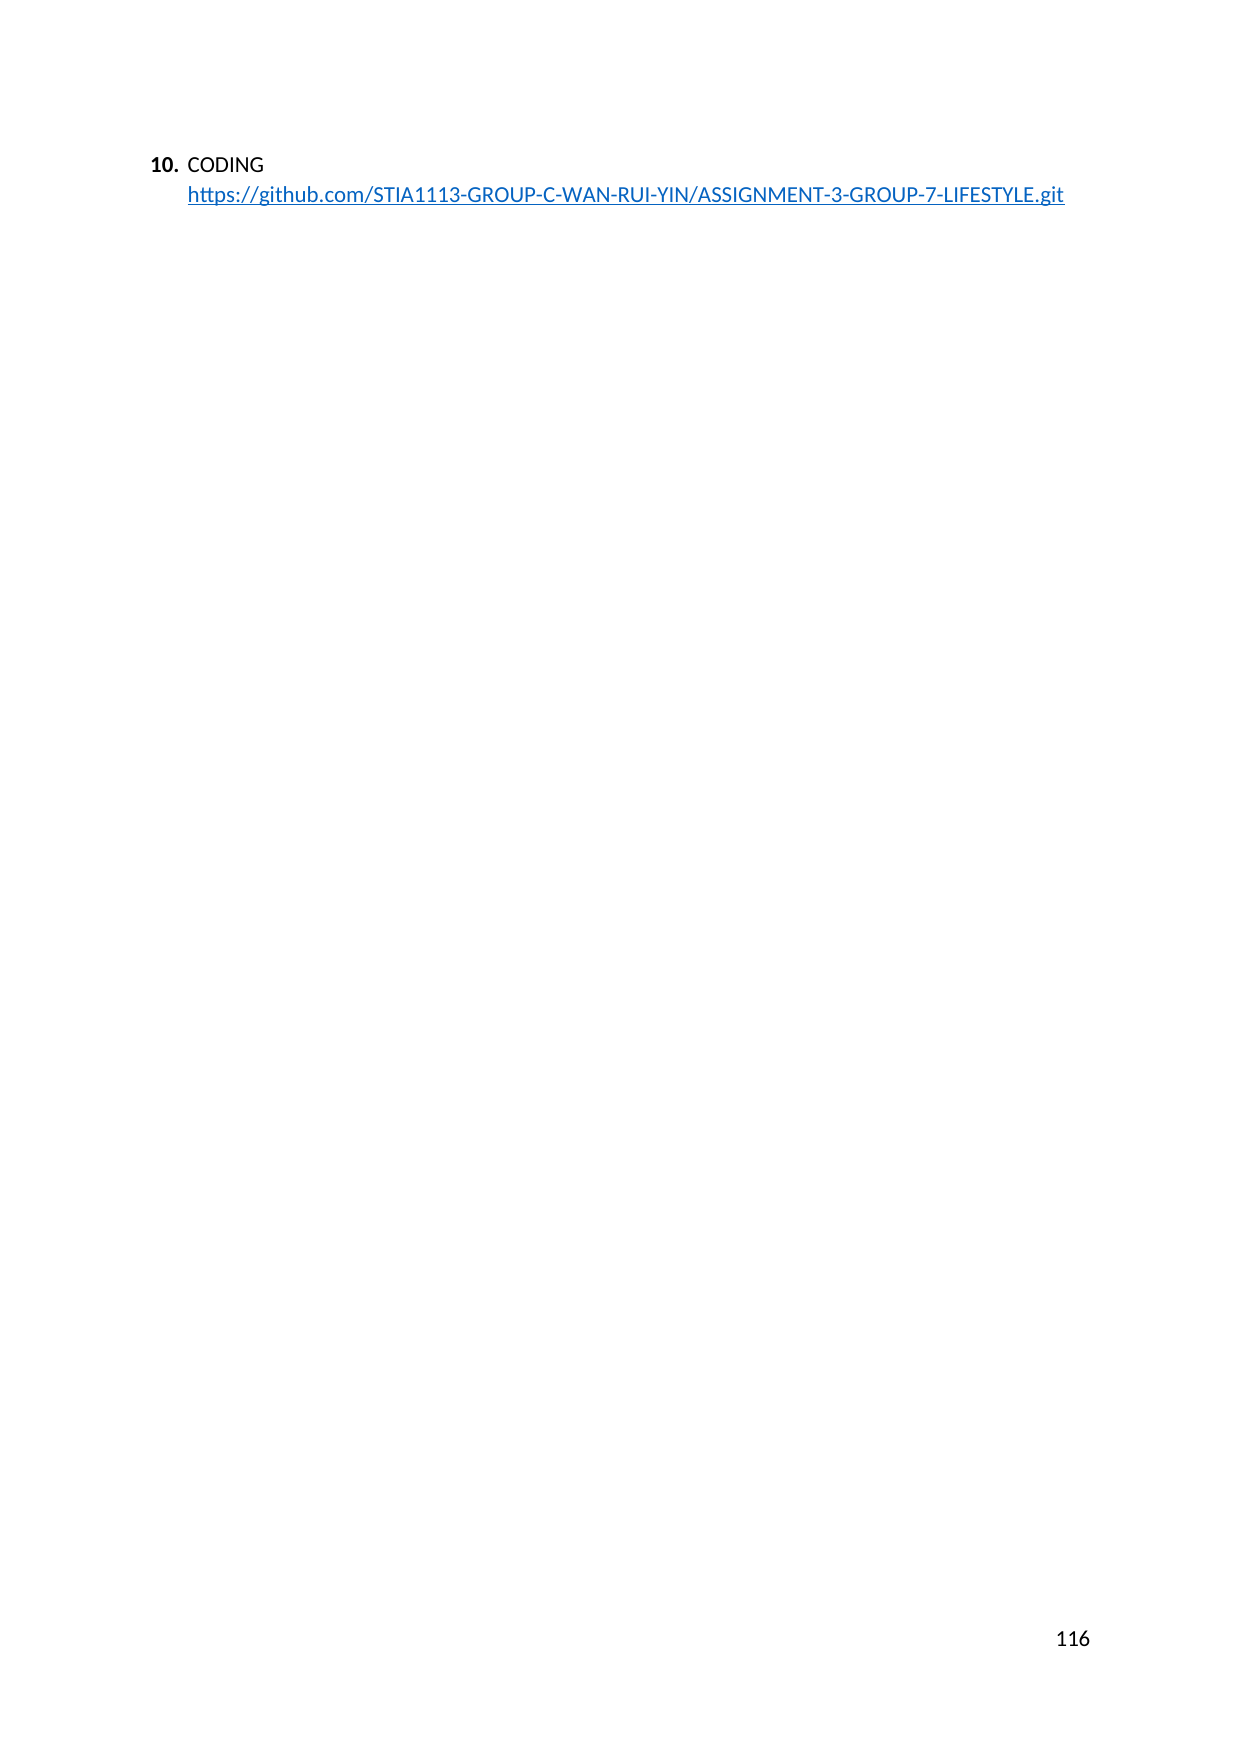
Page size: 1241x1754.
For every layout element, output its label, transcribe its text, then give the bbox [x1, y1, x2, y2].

list https://github.com/STIA1113-GROUP-C-WAN-RUI-YIN/ASSIGNMENT-3-GROUP-7-LIFESTYLE.git [187, 180, 1090, 208]
list CODING [150, 150, 1090, 178]
